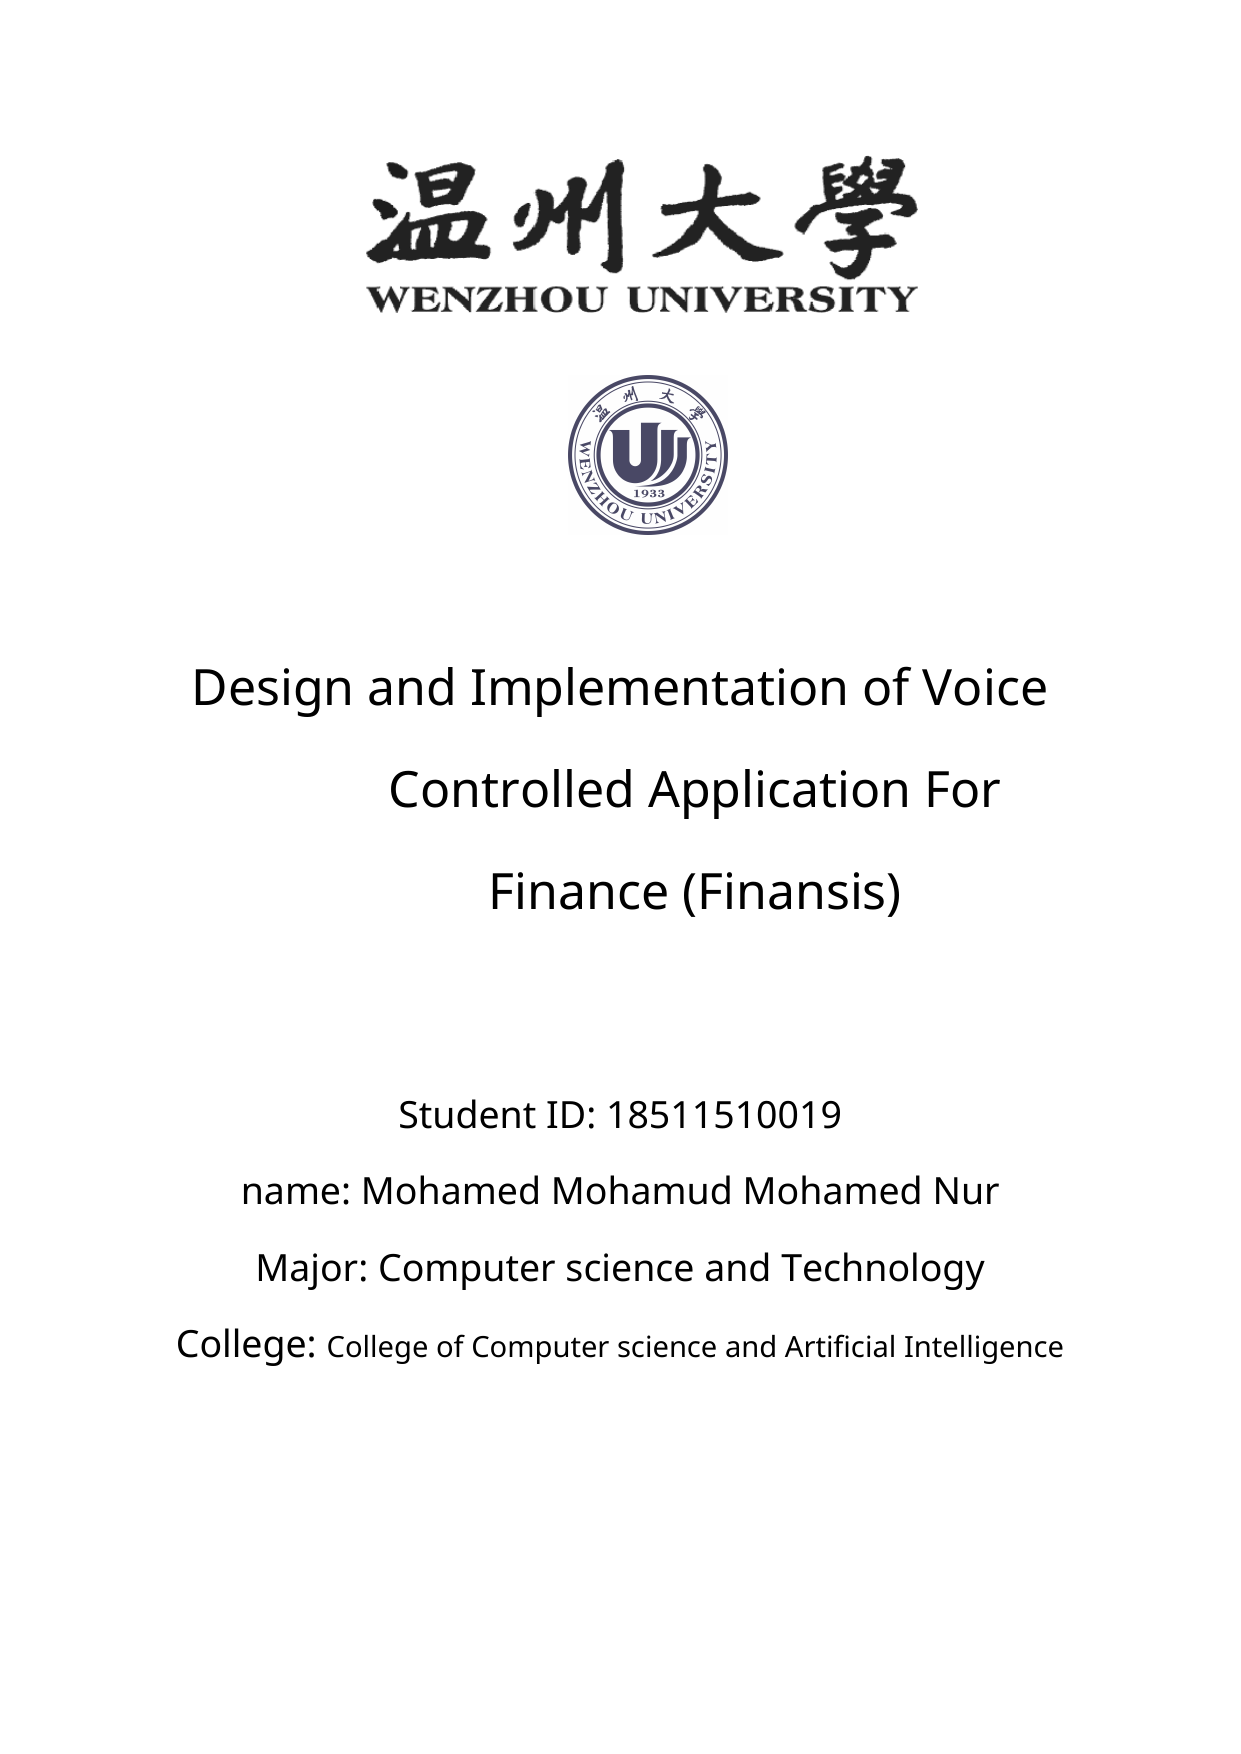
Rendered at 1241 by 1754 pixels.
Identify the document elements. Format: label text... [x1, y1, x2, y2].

text College: College of Computer science and Artificial Intelligence [150, 1318, 1090, 1369]
text name: Mohamed Mohamud Mohamed Nur [150, 1164, 1090, 1216]
text Student ID: 18511510019 [150, 1088, 1090, 1139]
text Design and Implementation of Voice Controlled Application For Finance (Finansis) [150, 652, 1090, 924]
text Major: Computer science and Technology [150, 1241, 1090, 1292]
